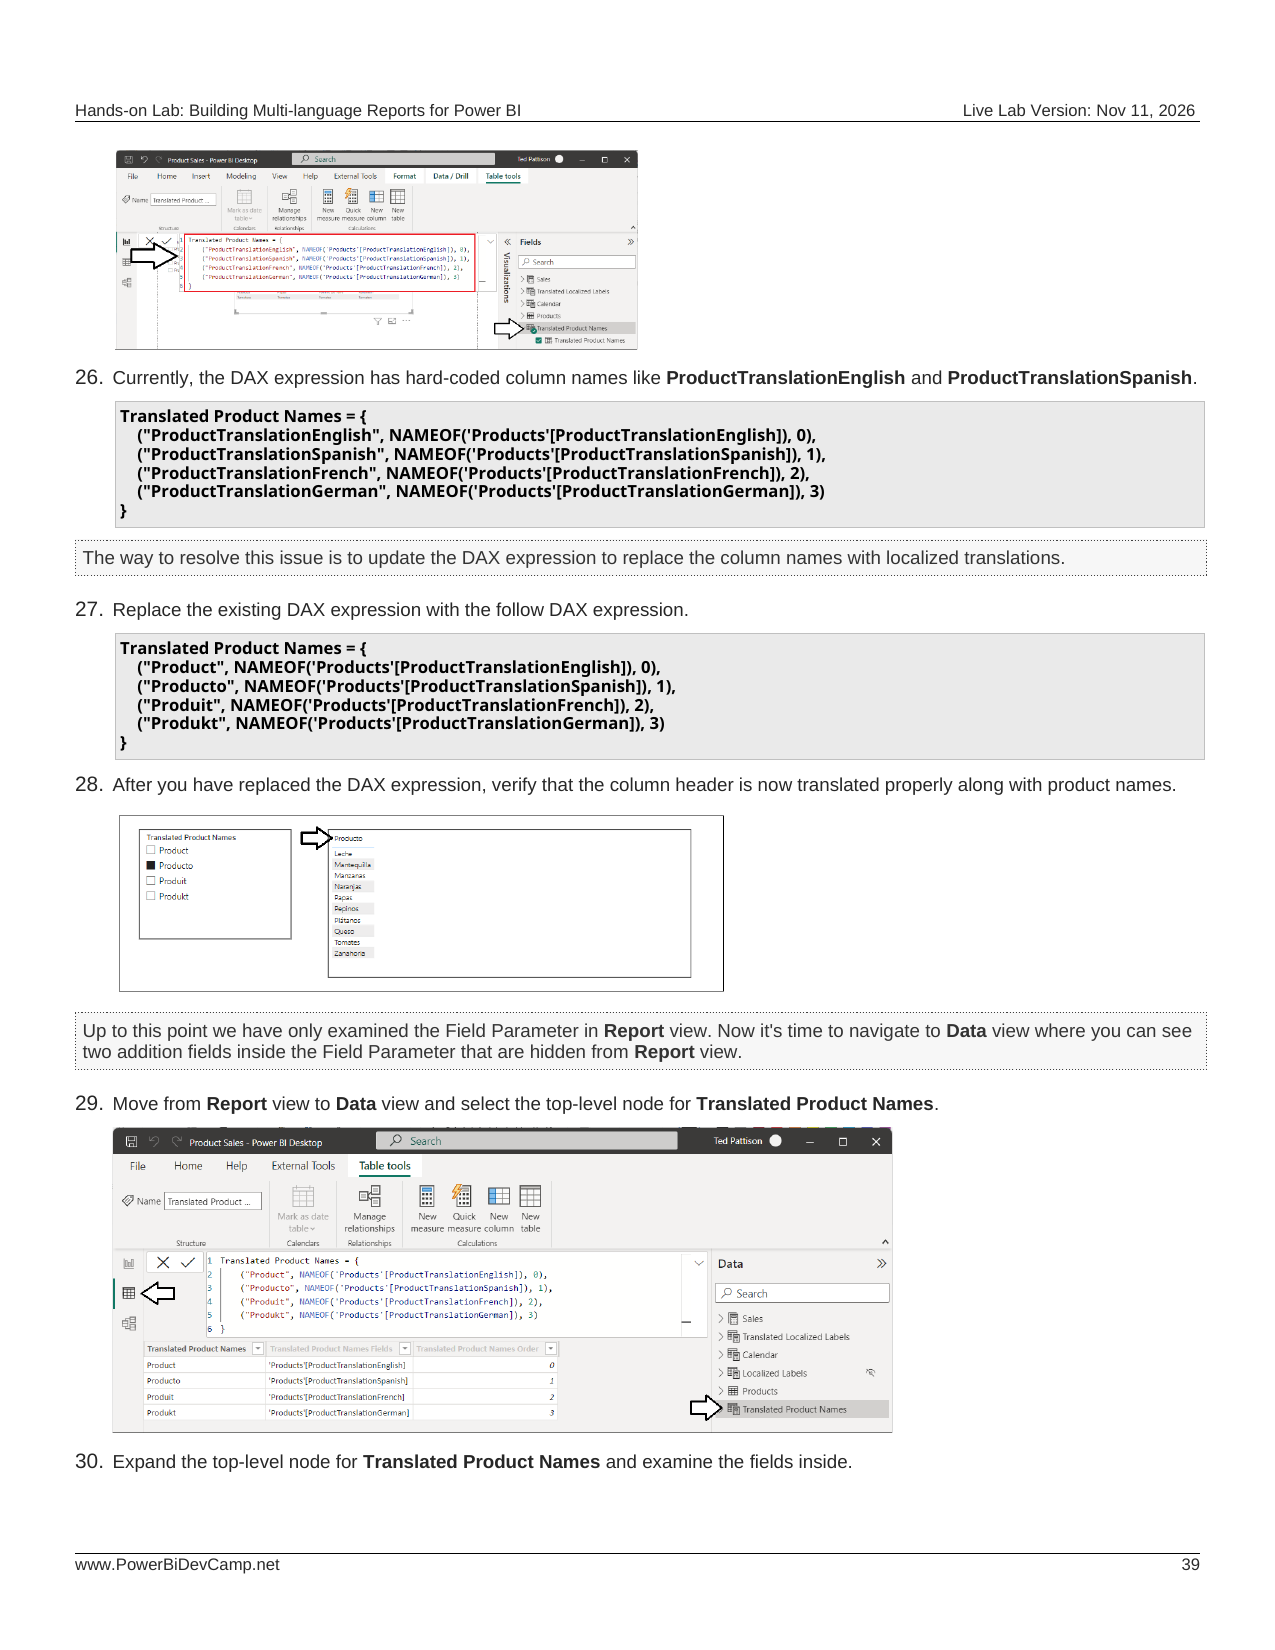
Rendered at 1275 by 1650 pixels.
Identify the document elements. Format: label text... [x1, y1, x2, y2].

text Expand the top-level node for Translated Product Names and examine the fields inside. [75, 1449, 1200, 1473]
text ("Produit", NAMEOF('Products'[ProductTranslationFrench]), 2), [116, 689, 1204, 708]
text Currently, the DAX expression has hard-coded column names like ProductTranslationEnglish and ProductTranslationSpanish. [75, 364, 1200, 388]
text ("ProductTranslationEnglish", NAMEOF('Products'[ProductTranslationEnglish]), 0), [116, 420, 1204, 438]
text ("Produkt", NAMEOF('Products'[ProductTranslationGerman]), 3) [116, 708, 1204, 727]
text The way to resolve this issue is to update the DAX expression to replace the column names with localized translations. [75, 539, 1207, 576]
text ("ProductTranslationSpanish", NAMEOF('Products'[ProductTranslationSpanish]), 1), [116, 438, 1204, 457]
text ("ProductTranslationGerman", NAMEOF('Products'[ProductTranslationGerman]), 3) [116, 476, 1204, 495]
picture [112, 808, 733, 1000]
picture [112, 146, 641, 352]
text } [116, 495, 1204, 527]
text ("Producto", NAMEOF('Products'[ProductTranslationSpanish]), 1), [116, 671, 1204, 689]
text Up to this point we have only examined the Field Parameter in Report view. Now it's time to navigate to Data view where you can see two addition fields inside the Field Parameter that are hidden from Report view. [75, 1012, 1207, 1070]
text Translated Product Names = { [116, 634, 1204, 652]
text ("Product", NAMEOF('Products'[ProductTranslationEnglish]), 0), [116, 652, 1204, 671]
text ("ProductTranslationFrench", NAMEOF('Products'[ProductTranslationFrench]), 2), [116, 457, 1204, 476]
text Move from Report view to Data view and select the top-level node for Translated Product Names. [75, 1091, 1200, 1115]
text After you have replaced the DAX expression, verify that the column header is now translated properly along with product names. [75, 772, 1200, 796]
text } [116, 727, 1204, 759]
picture [112, 1127, 897, 1437]
text Replace the existing DAX expression with the follow DAX expression. [75, 597, 1200, 621]
text Translated Product Names = { [116, 402, 1204, 420]
